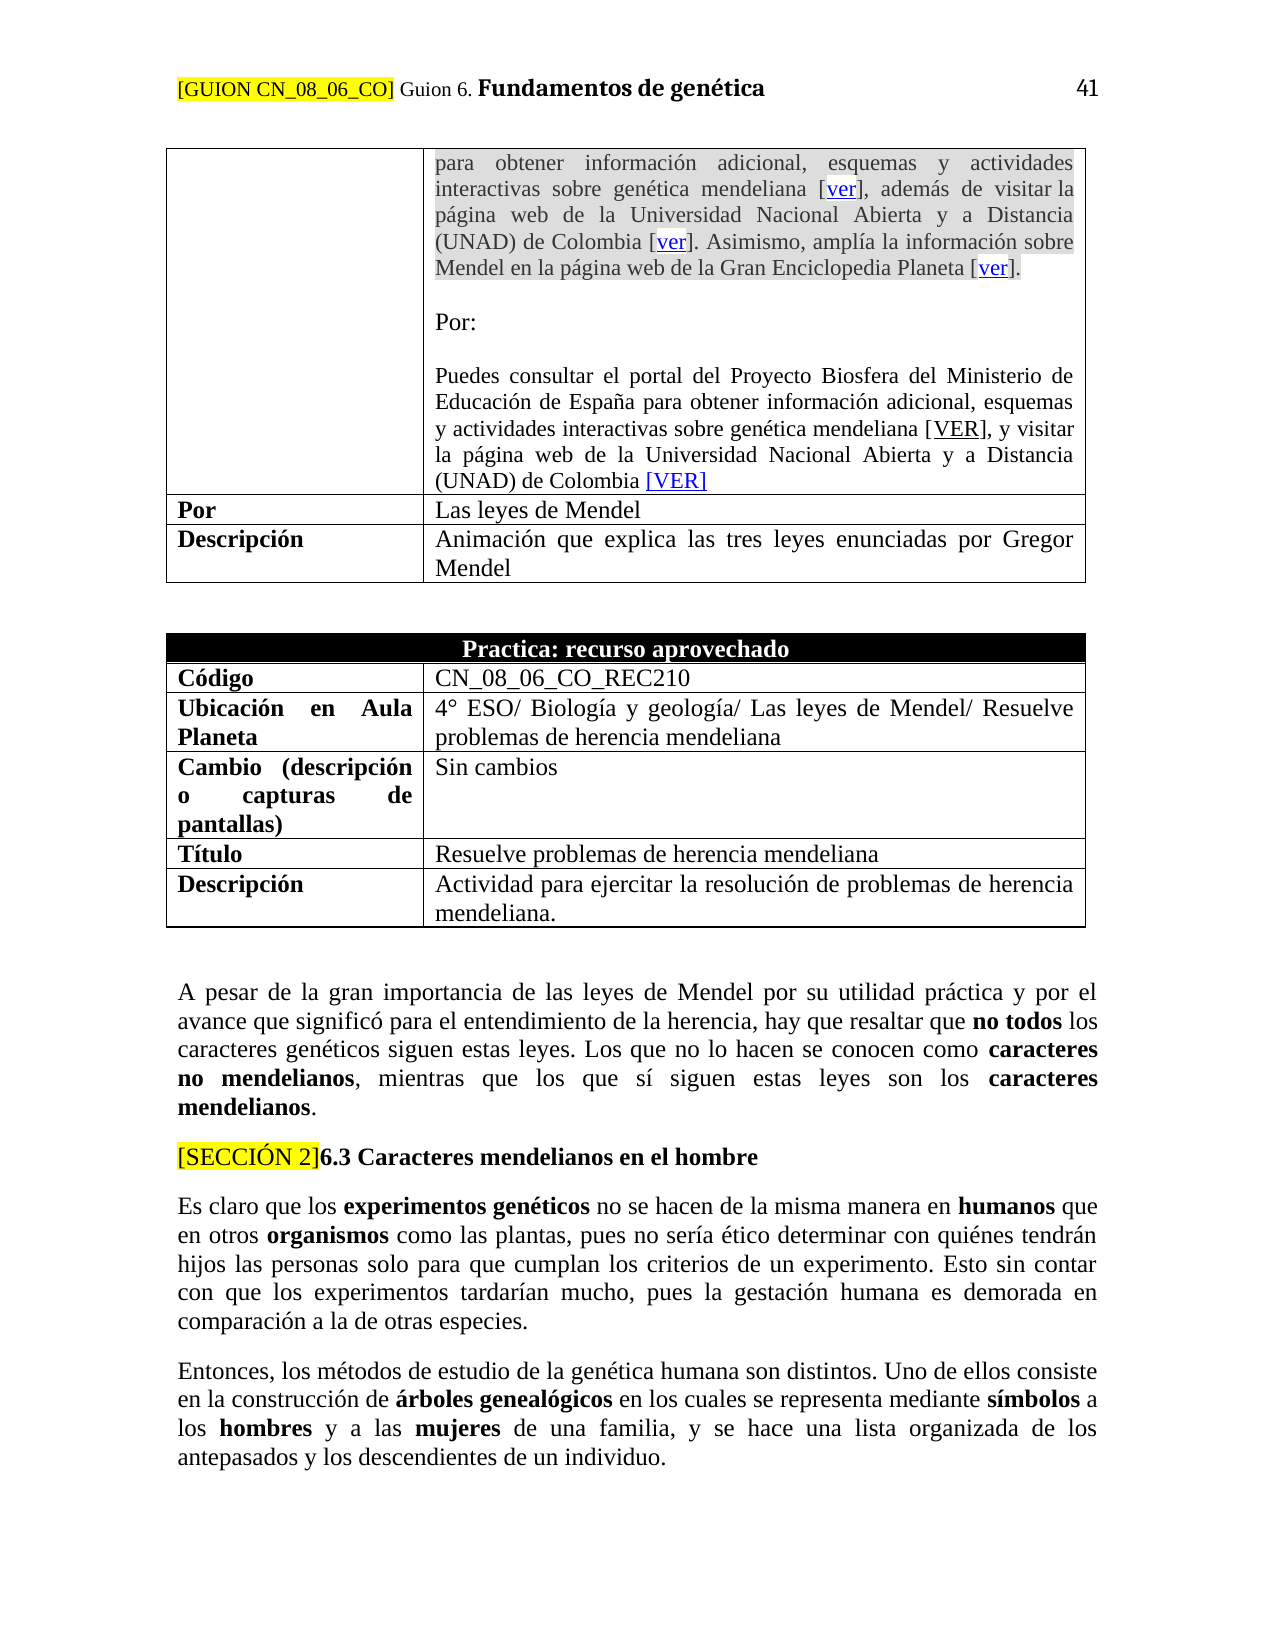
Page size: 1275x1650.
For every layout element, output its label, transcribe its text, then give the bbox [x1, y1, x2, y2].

text [SECCIÓN 2]6.3 Caracteres mendelianos en el hombre [319, 1142, 1098, 1170]
table_cell Título [167, 839, 423, 868]
table_cell Descripción [167, 869, 423, 926]
table_cell Código [167, 664, 423, 692]
table_cell Por [167, 495, 423, 523]
table_cell CN_08_06_CO_REC210 [424, 664, 1085, 692]
table_cell Actividad para ejercitar la resolución de problemas de herencia mendeliana. [424, 869, 1085, 926]
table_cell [167, 149, 423, 494]
table_cell Descripción [167, 525, 423, 582]
table_header Practica: recurso aprovechado [167, 634, 1085, 662]
table_cell Animación que explica las tres leyes enunciadas por Gregor Mendel [424, 525, 1085, 582]
text Entonces, los métodos de estudio de la genética humana son distintos. Uno de ellos consiste en la construcción de árboles genealógicos en los cuales se representa mediante símbolos a los hombres y a las mujeres de una familia, y se hace una lista organizada de los antepasados y los descendientes de un individuo. [177, 1356, 1098, 1471]
table_cell 4° ESO/ Biología y geología/ Las leyes de Mendel/ Resuelve problemas de herencia mendeliana [424, 693, 1085, 751]
table_cell Cambio (descripción o capturas de pantallas) [167, 752, 423, 838]
table_cell Resuelve problemas de herencia mendeliana [424, 839, 1085, 868]
table_cell Las leyes de Mendel [424, 495, 1085, 523]
table_cell Sin cambios [424, 752, 1085, 838]
text A pesar de la gran importancia de las leyes de Mendel por su utilidad práctica y por el avance que significó para el entendimiento de la herencia, hay que resaltar que no todos los caracteres genéticos siguen estas leyes. Los que no lo hacen se conocen como caracteres no mendelianos, mientras que los que sí siguen estas leyes son los caracteres mendelianos. [177, 977, 1098, 1121]
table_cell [424, 149, 1085, 494]
table_cell Ubicación en Aula Planeta [167, 693, 423, 751]
text Es claro que los experimentos genéticos no se hacen de la misma manera en humanos que en otros organismos como las plantas, pues no sería ético determinar con quiénes tendrán hijos las personas solo para que cumplan los criterios de un experimento. Esto sin contar con que los experimentos tardarían mucho, pues la gestación humana es demorada en comparación a la de otras especies. [177, 1191, 1098, 1335]
